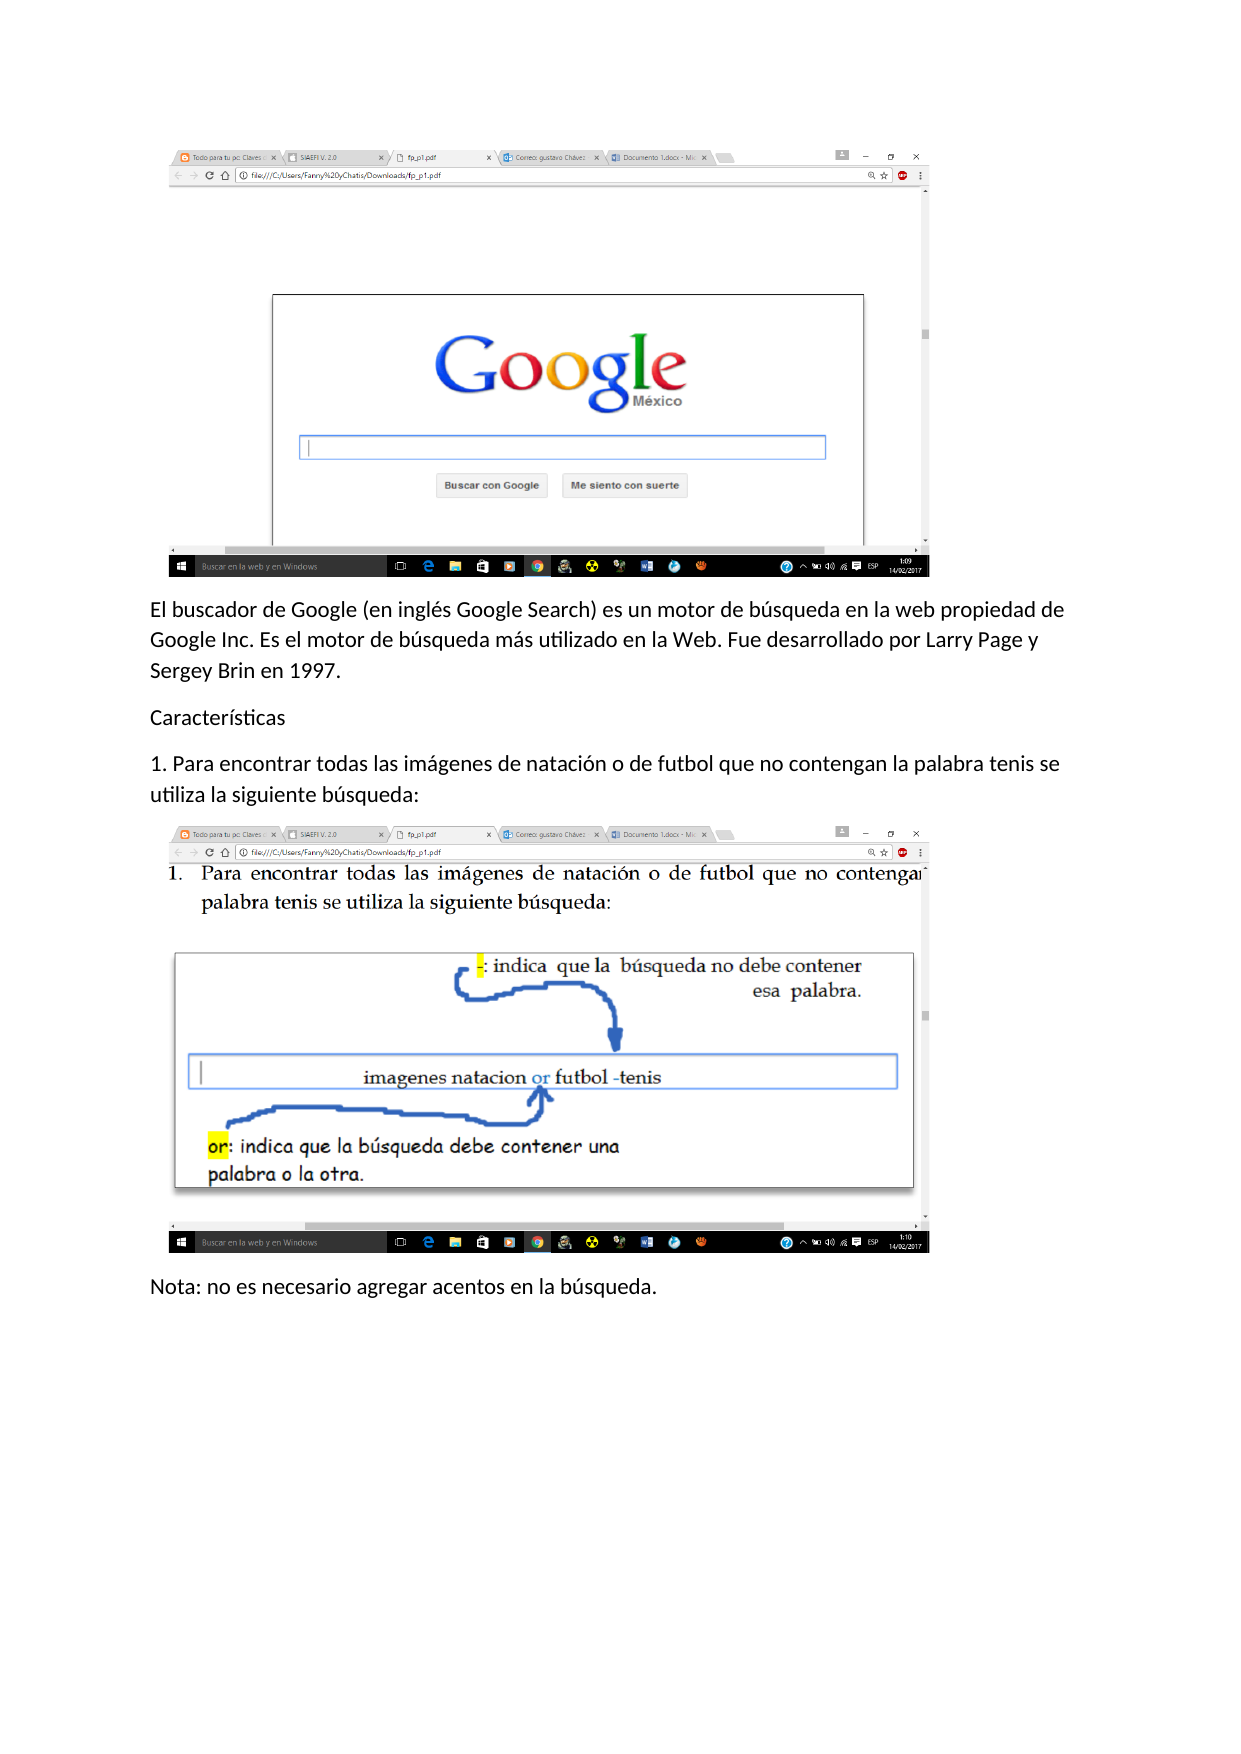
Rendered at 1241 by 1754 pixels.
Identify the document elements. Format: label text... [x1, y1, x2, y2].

text Características [150, 703, 1090, 731]
text Nota: no es necesario agregar acentos en la búsqueda. [150, 1272, 1090, 1300]
text 1. Para encontrar todas las imágenes de natación o de futbol que no contengan la palabra tenis se utiliza la siguiente búsqueda: [150, 749, 1090, 808]
text El buscador de Google (en inglés Google Search) es un motor de búsqueda en la web propiedad de Google Inc. Es el motor de búsqueda más utilizado en la Web. Fue desarrollado por Larry Page y Sergey Brin en 1997. [150, 595, 1090, 684]
